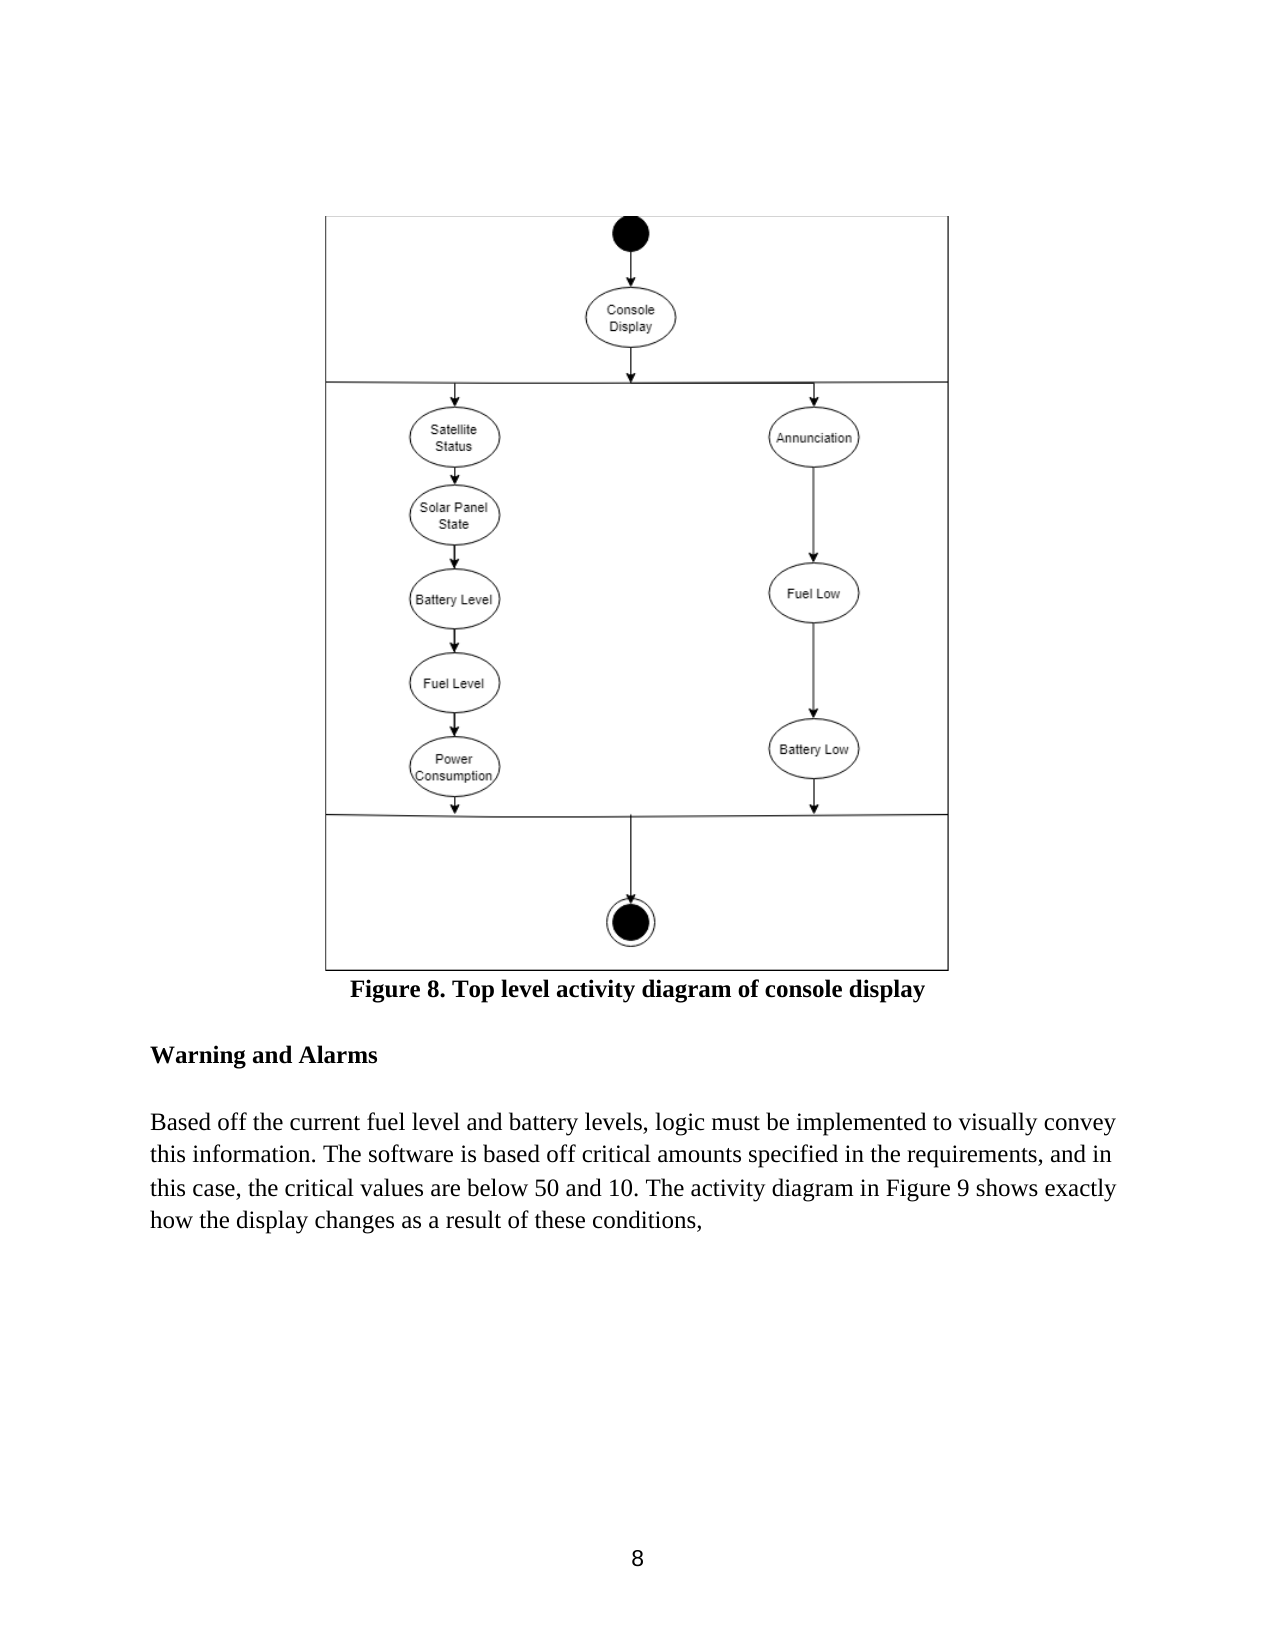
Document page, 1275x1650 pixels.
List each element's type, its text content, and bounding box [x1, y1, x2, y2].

text Warning and Alarms [150, 1041, 1125, 1069]
picture [325, 216, 950, 971]
text Based off the current fuel level and battery levels, logic must be implemented to visually convey this information. The software is based off critical amounts specified in the requirements, and in this case, the critical values are below 50 and 10. The activity diagram in Figure 9 shows exactly how the display changes as a result of these conditions, [150, 1107, 1125, 1234]
text Figure 8. Top level activity diagram of console display [150, 974, 1125, 1003]
